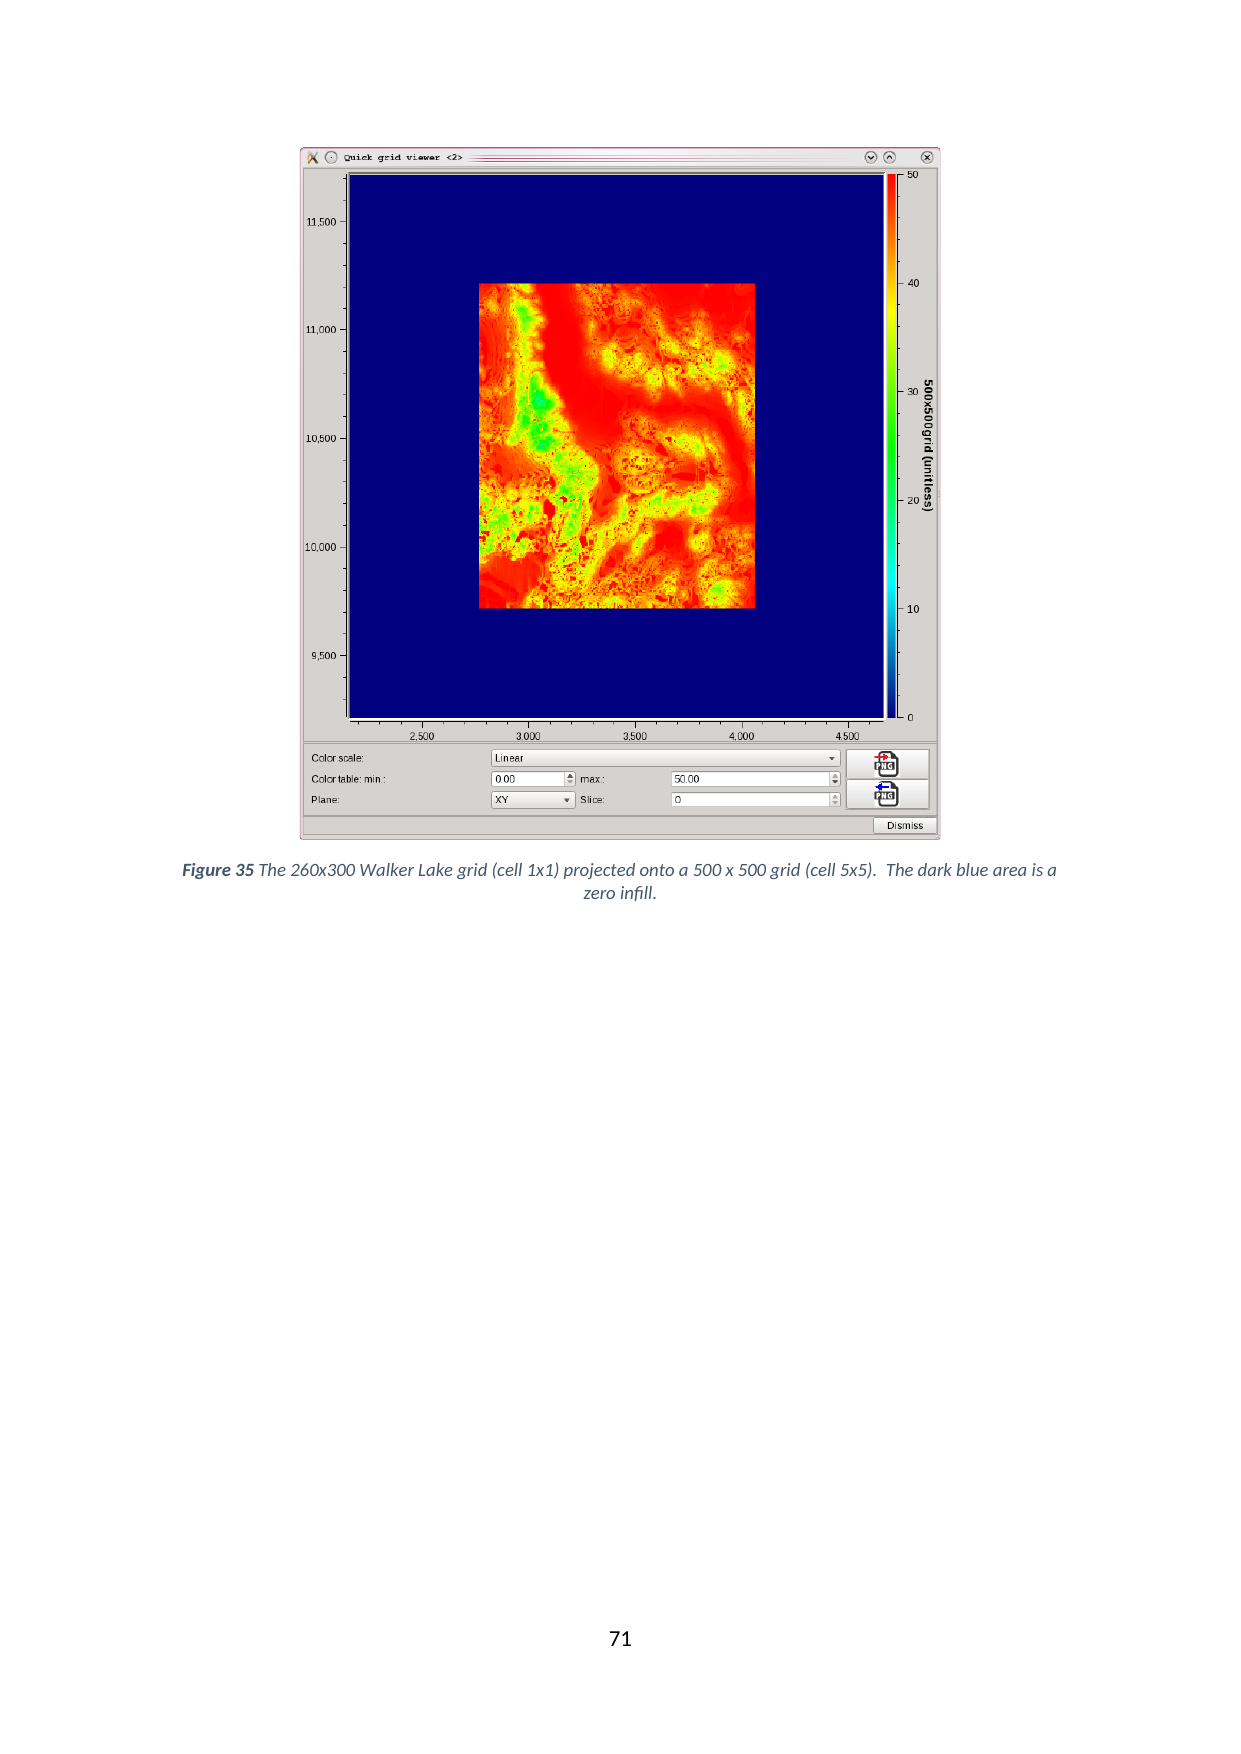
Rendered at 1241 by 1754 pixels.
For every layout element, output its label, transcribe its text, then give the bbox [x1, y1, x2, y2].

picture [299, 147, 941, 840]
text Figure 35 The 260x300 Walker Lake grid (cell 1x1) projected onto a 500 x 500 grid (cell 5x5). The dark blue area is a zero infill. [177, 859, 1063, 904]
